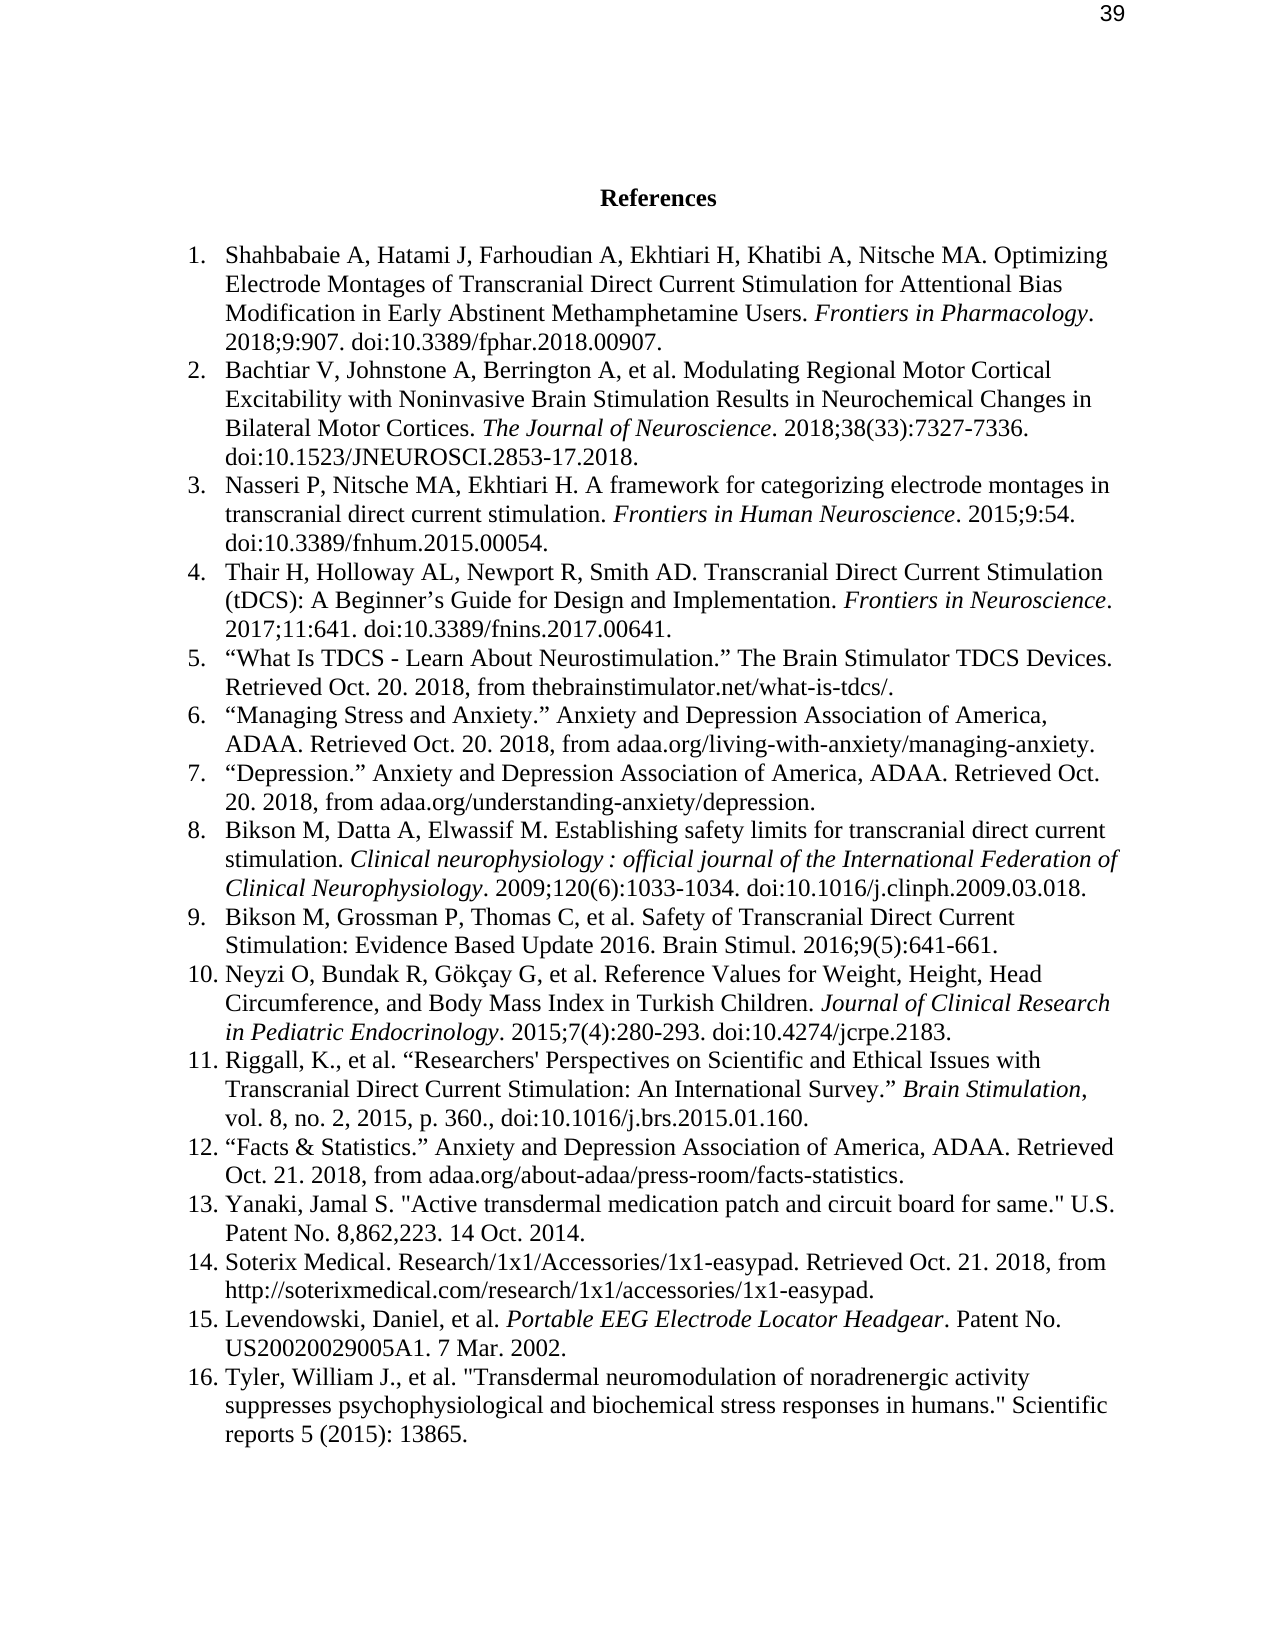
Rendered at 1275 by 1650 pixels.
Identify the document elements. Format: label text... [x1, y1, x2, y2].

list Bikson M, Datta A, Elwassif M. Establishing safety limits for transcranial direct current stimulation. Clinical neurophysiology : official journal of the International Federation of Clinical Neurophysiology. 2009;120(6):1033-1034. doi:10.1016/j.clinph.2009.03.018. [187, 816, 1125, 902]
list “Depression.” Anxiety and Depression Association of America, ADAA. Retrieved Oct. 20. 2018, from adaa.org/understanding-anxiety/depression. [187, 758, 1125, 816]
list Tyler, William J., et al. "Transdermal neuromodulation of noradrenergic activity suppresses psychophysiological and biochemical stress responses in humans." Scientific reports 5 (2015): 13865. [187, 1362, 1125, 1448]
list Soterix Medical. Research/1x1/Accessories/1x1-easypad. Retrieved Oct. 21. 2018, from http://soterixmedical.com/research/1x1/accessories/1x1-easypad. [187, 1247, 1125, 1304]
list “Managing Stress and Anxiety.” Anxiety and Depression Association of America, ADAA. Retrieved Oct. 20. 2018, from adaa.org/living-with-anxiety/managing-anxiety. [187, 701, 1125, 758]
list Levendowski, Daniel, et al. Portable EEG Electrode Locator Headgear. Patent No. US20020029005A1. 7 Mar. 2002. [567, 1304, 1125, 1362]
text References [525, 183, 1125, 212]
list Nasseri P, Nitsche MA, Ekhtiari H. A framework for categorizing electrode montages in transcranial direct current stimulation. Frontiers in Human Neuroscience. 2015;9:54. doi:10.3389/fnhum.2015.00054. [187, 471, 1125, 557]
list Bikson M, Grossman P, Thomas C, et al. Safety of Transcranial Direct Current Stimulation: Evidence Based Update 2016. Brain Stimul. 2016;9(5):641-661. [187, 902, 1125, 959]
list “Facts & Statistics.” Anxiety and Depression Association of America, ADAA. Retrieved Oct. 21. 2018, from adaa.org/about-adaa/press-room/facts-statistics. [187, 1132, 1125, 1189]
list Neyzi O, Bundak R, Gökçay G, et al. Reference Values for Weight, Height, Head Circumference, and Body Mass Index in Turkish Children. Journal of Clinical Research in Pediatric Endocrinology. 2015;7(4):280-293. doi:10.4274/jcrpe.2183. [187, 959, 1125, 1046]
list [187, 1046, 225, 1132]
list Riggall, K., et al. “Researchers' Perspectives on Scientific and Ethical Issues with Transcranial Direct Current Stimulation: An International Survey.” Brain Stimulation, vol. 8, no. 2, 2015, p. 360., doi:10.1016/j.brs.2015.01.160. [809, 1046, 1125, 1132]
list Shahbabaie A, Hatami J, Farhoudian A, Ekhtiari H, Khatibi A, Nitsche MA. Optimizing Electrode Montages of Transcranial Direct Current Stimulation for Attentional Bias Modification in Early Abstinent Methamphetamine Users. Frontiers in Pharmacology. 2018;9:907. doi:10.3389/fphar.2018.00907. [187, 241, 1125, 356]
list “What Is TDCS - Learn About Neurostimulation.” The Brain Stimulator TDCS Devices. Retrieved Oct. 20. 2018, from thebrainstimulator.net/what-is-tdcs/. [187, 643, 1125, 701]
list Thair H, Holloway AL, Newport R, Smith AD. Transcranial Direct Current Stimulation (tDCS): A Beginner’s Guide for Design and Implementation. Frontiers in Neuroscience. 2017;11:641. doi:10.3389/fnins.2017.00641. [187, 557, 1125, 643]
list Yanaki, Jamal S. "Active transdermal medication patch and circuit board for same." U.S. Patent No. 8,862,223. 14 Oct. 2014. [187, 1189, 1125, 1247]
list Bachtiar V, Johnstone A, Berrington A, et al. Modulating Regional Motor Cortical Excitability with Noninvasive Brain Stimulation Results in Neurochemical Changes in Bilateral Motor Cortices. The Journal of Neuroscience. 2018;38(33):7327-7336. doi:10.1523/JNEUROSCI.2853-17.2018. [187, 356, 1125, 471]
